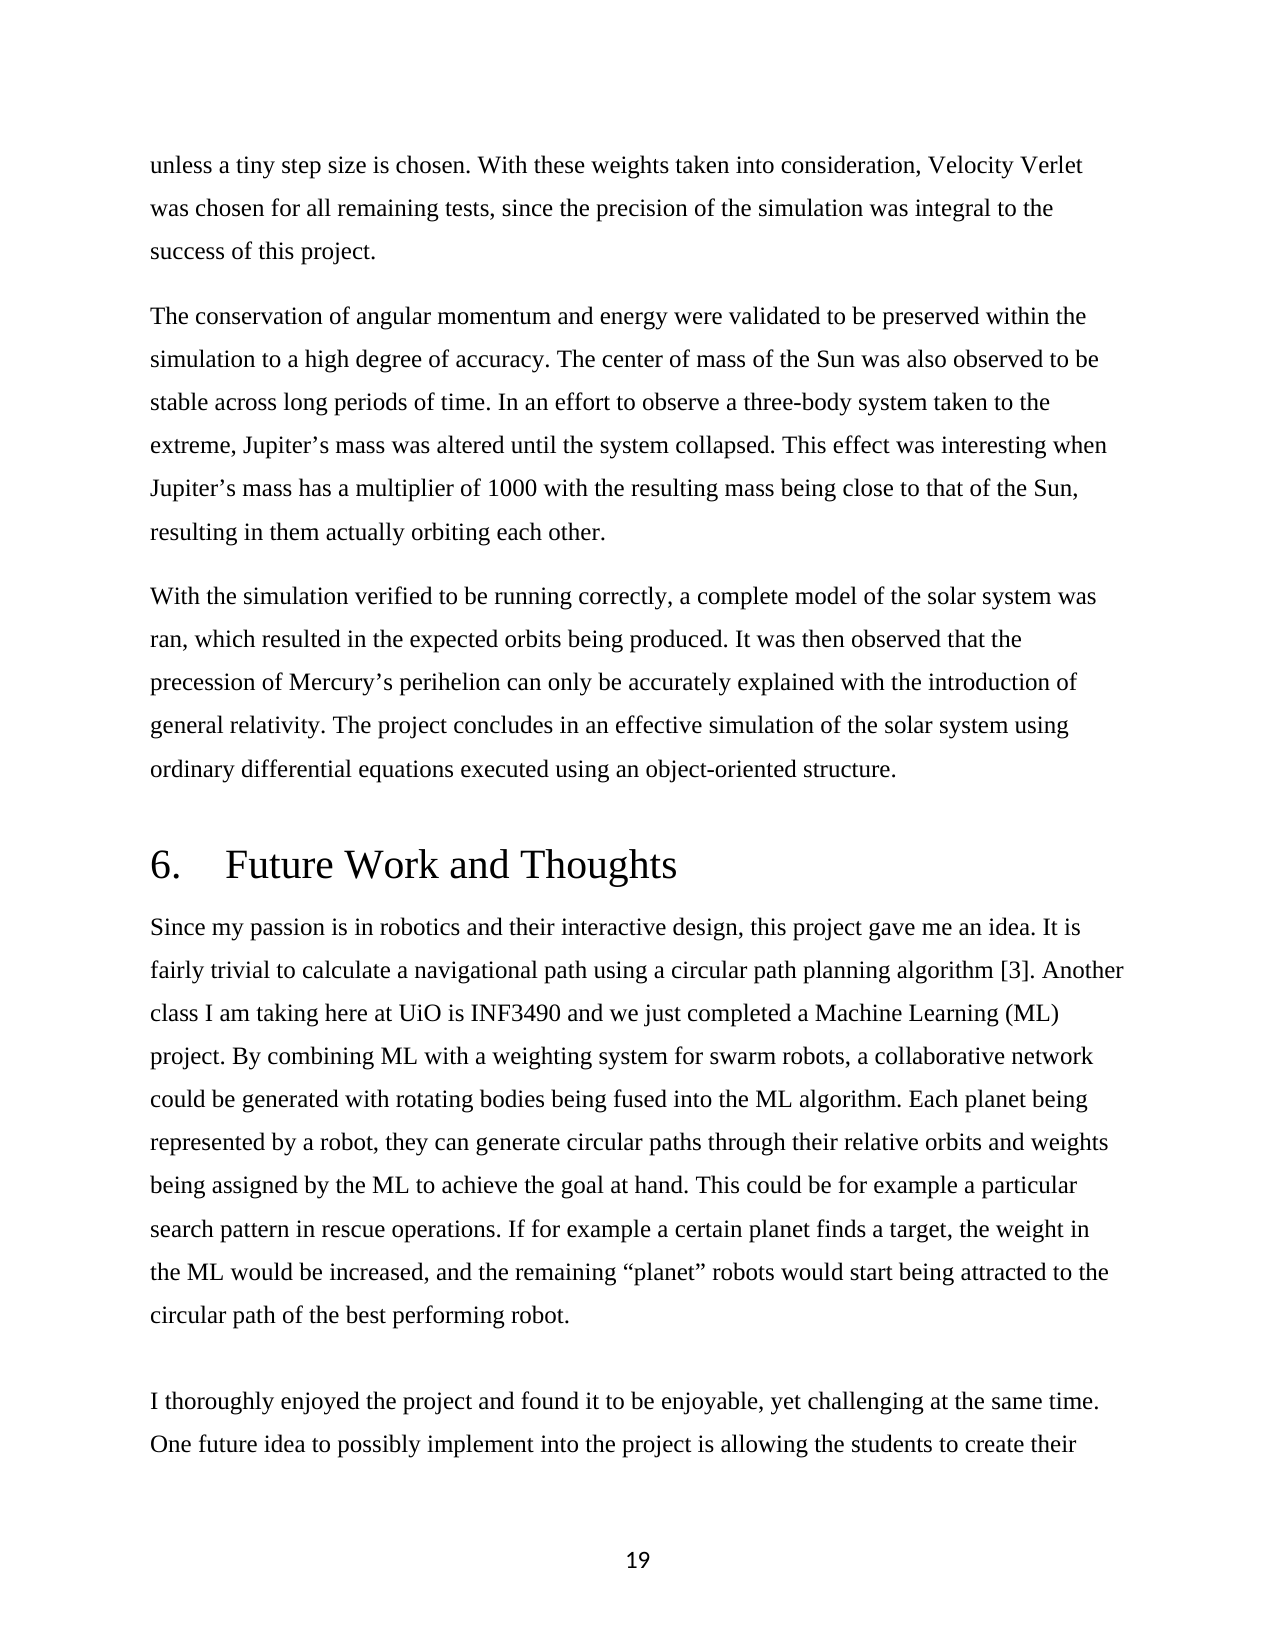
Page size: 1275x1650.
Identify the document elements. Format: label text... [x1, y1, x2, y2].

text 6. Future Work and Thoughts [150, 840, 1125, 888]
text The conservation of angular momentum and energy were validated to be preserved within the simulation to a high degree of accuracy. The center of mass of the Sun was also observed to be stable across long periods of time. In an effort to observe a three-body system taken to the extreme, Jupiter’s mass was altered until the system collapsed. This effect was interesting when Jupiter’s mass has a multiplier of 1000 with the resulting mass being close to that of the Sun, resulting in them actually orbiting each other. [150, 301, 1125, 545]
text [150, 150, 1125, 265]
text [150, 1386, 1125, 1458]
text Since my passion is in robotics and their interactive design, this project gave me an idea. It is fairly trivial to calculate a navigational path using a circular path planning algorithm [3]. Another class I am taking here at UiO is INF3490 and we just completed a Machine Learning (ML) project. By combining ML with a weighting system for swarm robots, a collaborative network could be generated with rotating bodies being fused into the ML algorithm. Each planet being represented by a robot, they can generate circular paths through their relative orbits and weights being assigned by the ML to achieve the goal at hand. This could be for example a particular search pattern in rescue operations. If for example a certain planet finds a target, the weight in the ML would be increased, and the remaining “planet” robots would start being attracted to the circular path of the best performing robot. [150, 912, 1125, 1329]
text With the simulation verified to be running correctly, a complete model of the solar system was ran, which resulted in the expected orbits being produced. It was then observed that the precession of Mercury’s perihelion can only be accurately explained with the introduction of general relativity. The project concludes in an effective simulation of the solar system using ordinary differential equations executed using an object-oriented structure. [150, 581, 1125, 782]
